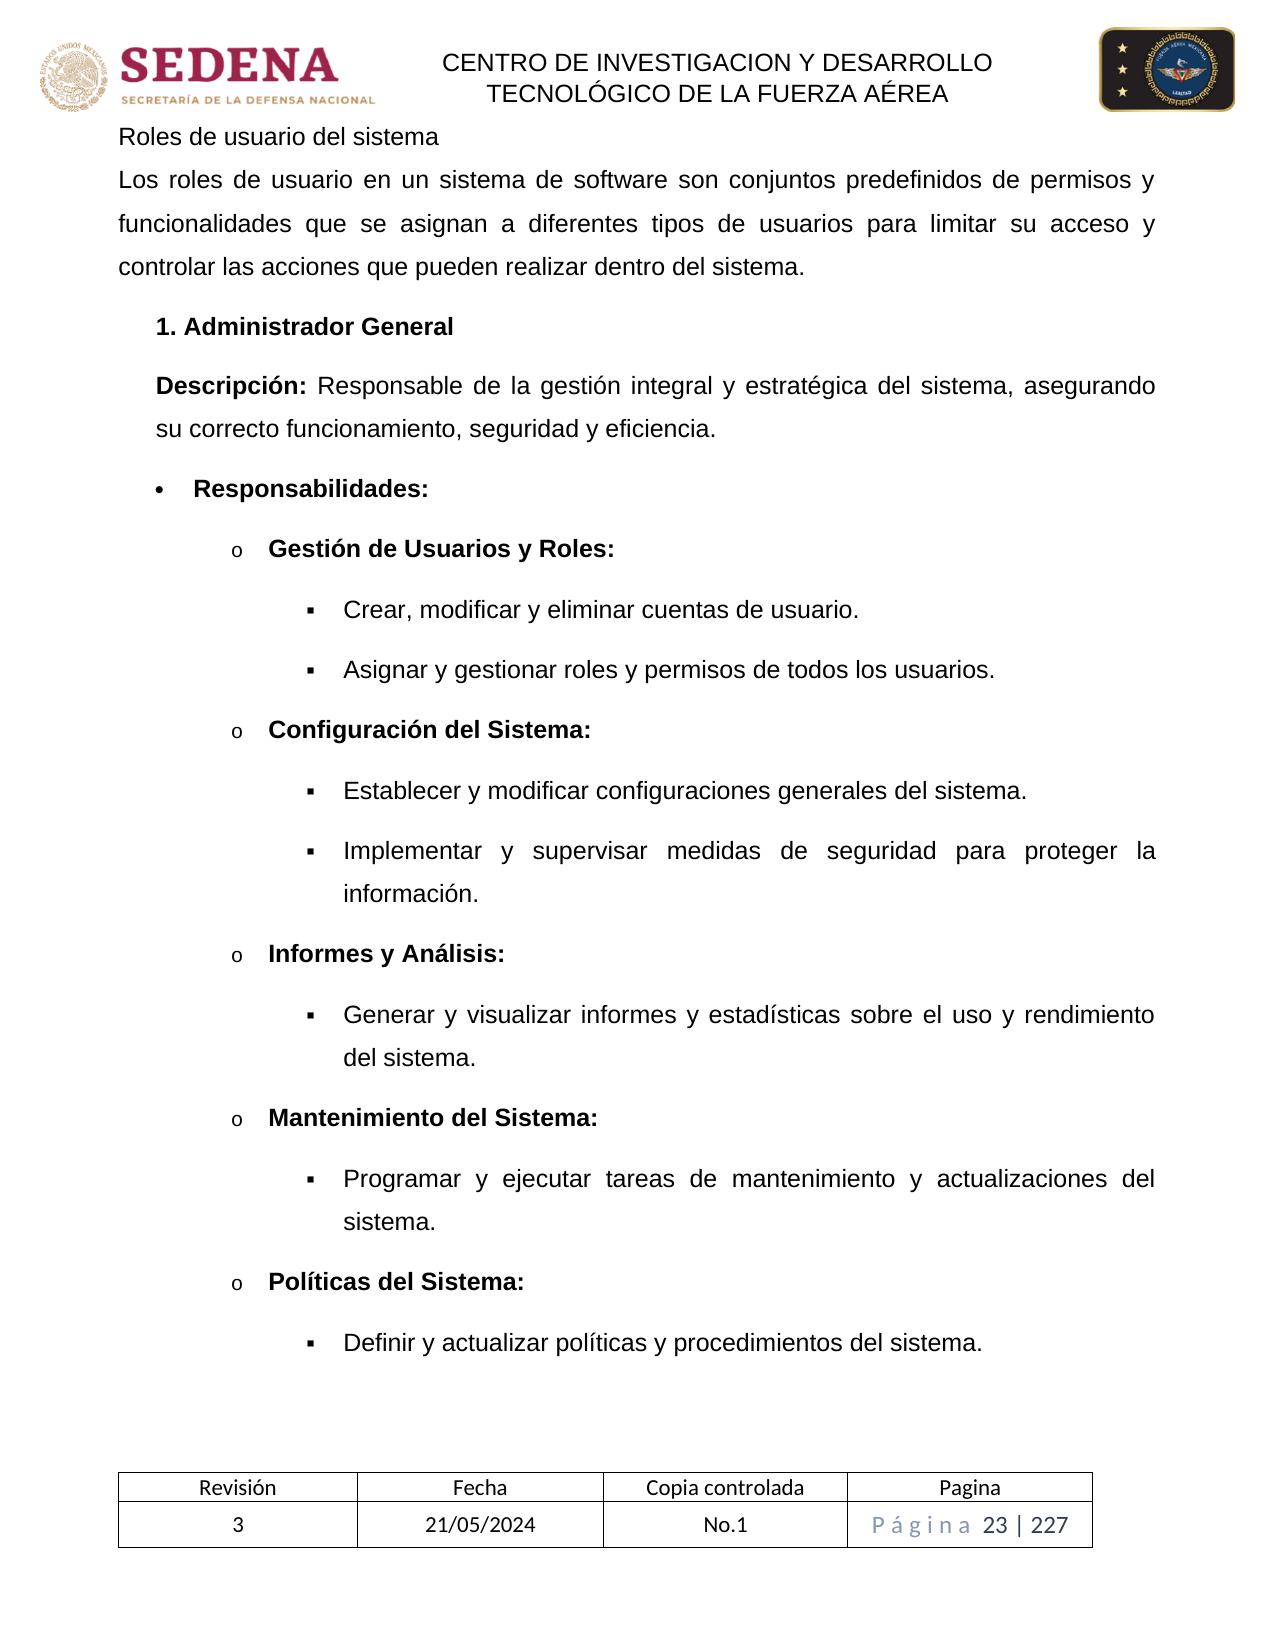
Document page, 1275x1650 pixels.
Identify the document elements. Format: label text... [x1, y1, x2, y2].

list Informes y Análisis: [231, 938, 1157, 968]
list Gestión de Usuarios y Roles: [231, 534, 1157, 564]
list Asignar y gestionar roles y permisos de todos los usuarios. [306, 655, 1157, 684]
list Políticas del Sistema: [231, 1267, 1157, 1296]
list Implementar y supervisar medidas de seguridad para proteger la información. [306, 836, 1157, 907]
text Los roles de usuario en un sistema de software son conjuntos predefinidos de permisos y funcionalidades que se asignan a diferentes tipos de usuarios para limitar su acceso y controlar las acciones que pueden realizar dentro del sistema. [118, 165, 1157, 280]
text Descripción: Responsable de la gestión integral y estratégica del sistema, asegurando su correcto funcionamiento, seguridad y eficiencia. [156, 371, 1157, 443]
list Definir y actualizar políticas y procedimientos del sistema. [306, 1328, 1157, 1357]
list Crear, modificar y eliminar cuentas de usuario. [306, 595, 1157, 624]
list Generar y visualizar informes y estadísticas sobre el uso y rendimiento del sistema. [306, 1000, 1157, 1072]
list Configuración del Sistema: [231, 715, 1157, 744]
list Programar y ejecutar tareas de mantenimiento y actualizaciones del sistema. [306, 1164, 1157, 1236]
list Establecer y modificar configuraciones generales del sistema. [306, 776, 1157, 804]
list Mantenimiento del Sistema: [231, 1103, 1157, 1132]
list Responsabilidades: [156, 474, 1157, 503]
subtitle Roles de usuario del sistema [118, 122, 1157, 151]
picture [39, 27, 1236, 112]
text 1. Administrador General [156, 311, 1157, 340]
